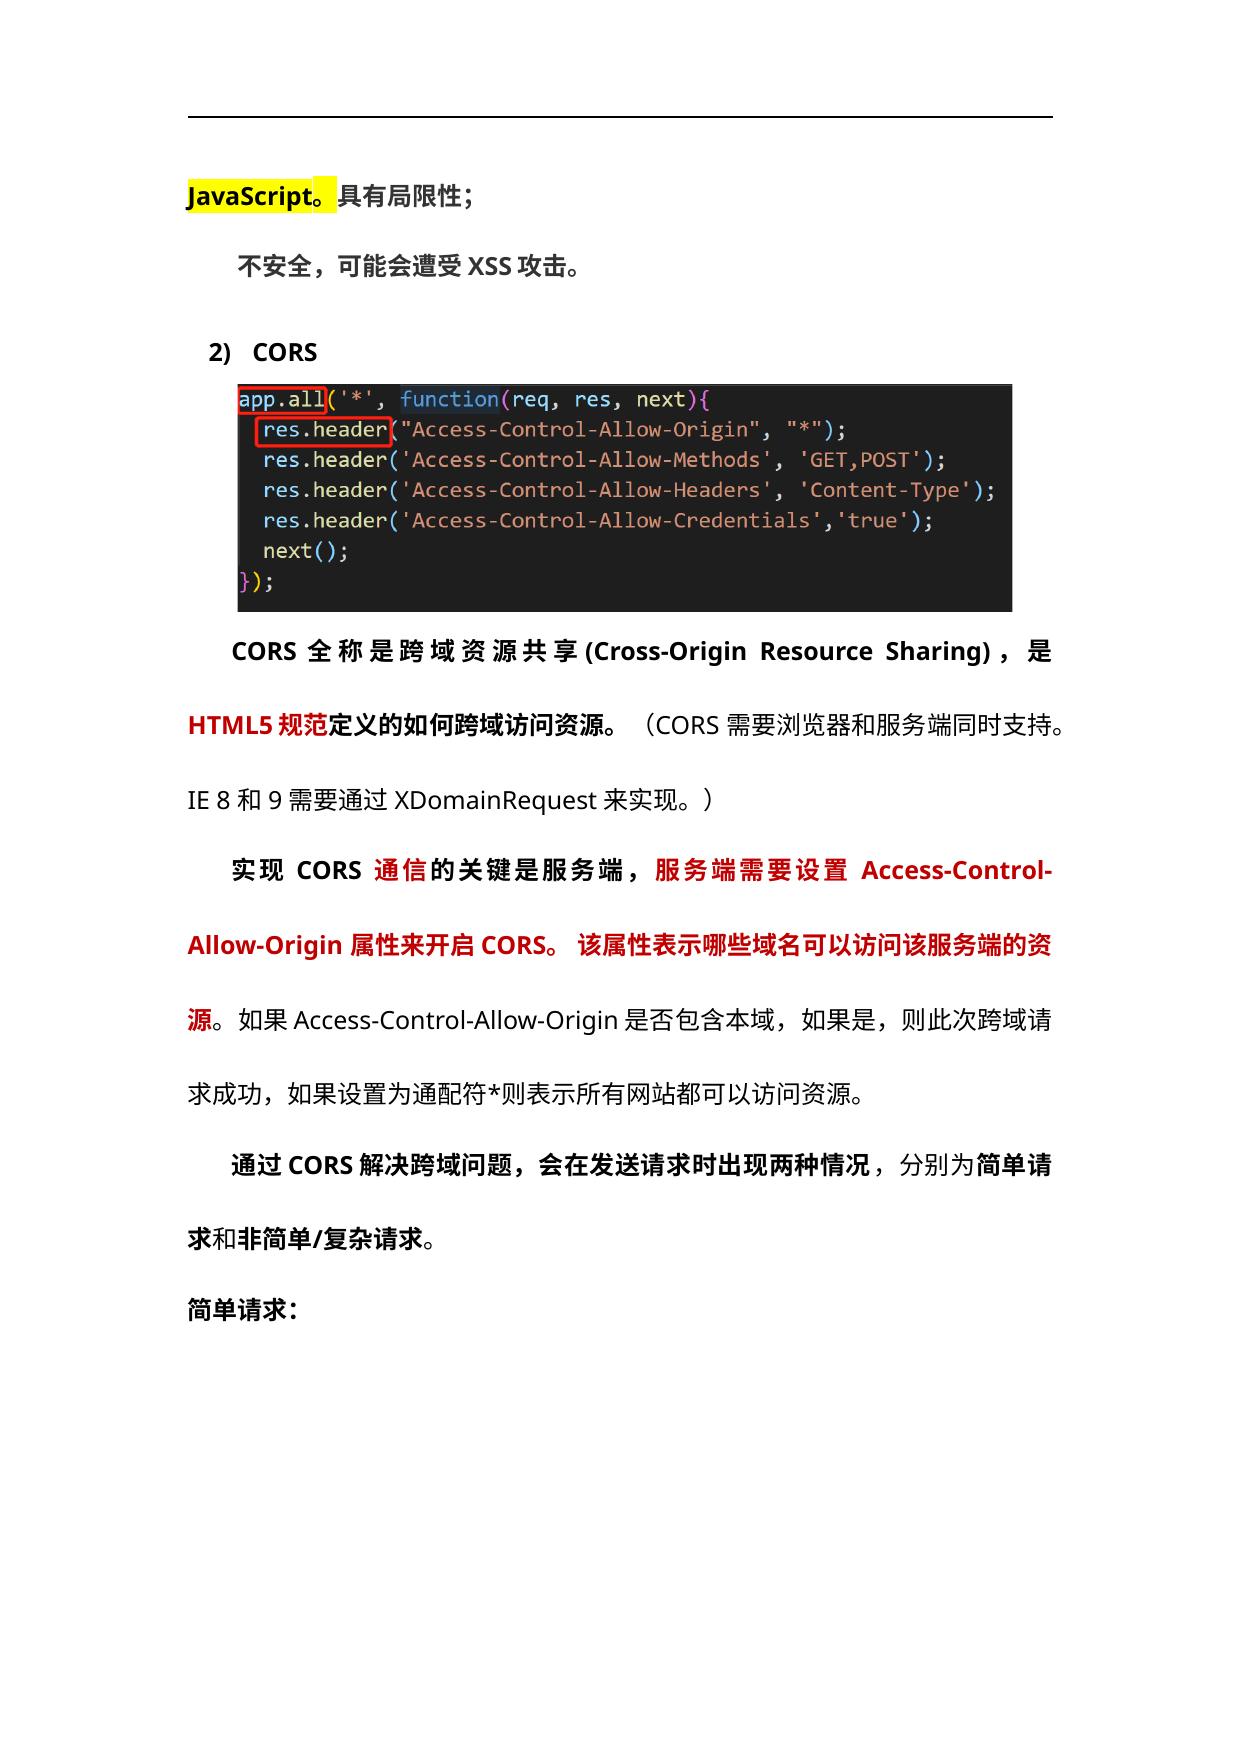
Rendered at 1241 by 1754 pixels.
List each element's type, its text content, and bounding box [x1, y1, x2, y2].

text CORS全称是跨域资源共享(Cross-Origin Resource Sharing)，是HTML5规范定义的如何跨域访问资源。（CORS 需要浏览器和服务端同时支持。IE 8 和 9 需要通过 XDomainRequest 来实现。） [187, 617, 1053, 831]
text 通过CORS解决跨域问题，会在发送请求时出现两种情况，分别为简单请求和非简单/复杂请求。 [187, 1131, 1053, 1271]
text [187, 162, 1053, 227]
subtitle CORS [208, 319, 1053, 384]
text 实现 CORS 通信的关键是服务端，服务端需要设置 Access-Control-Allow-Origin 属性来开启 CORS。 该属性表示哪些域名可以访问该服务端的资源。如果Access-Control-Allow-Origin是否包含本域，如果是，则此次跨域请求成功，如果设置为通配符*则表示所有网站都可以访问资源。 [187, 836, 1053, 1126]
text 不安全，可能会遭受XSS攻击。 [187, 232, 1053, 297]
text 简单请求： [187, 1276, 1053, 1341]
picture [237, 384, 1013, 612]
